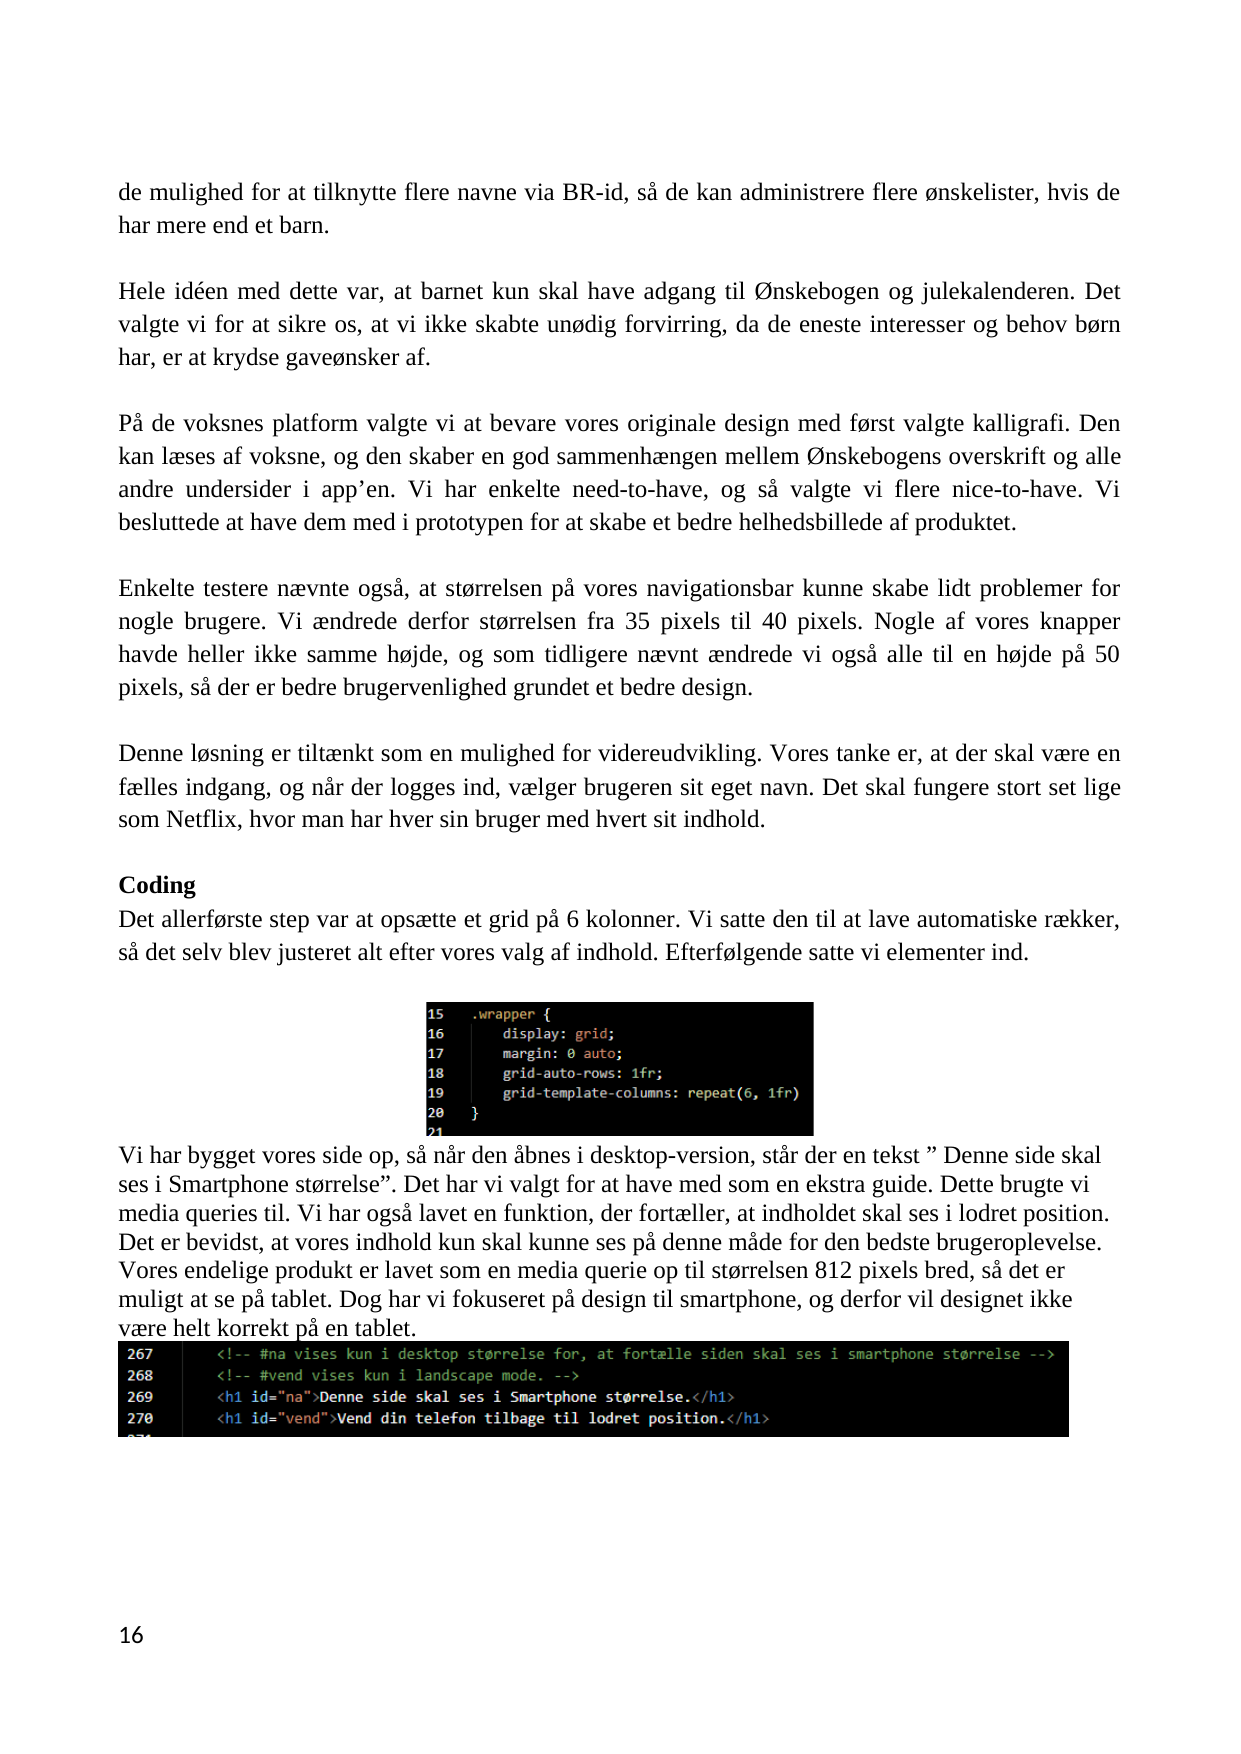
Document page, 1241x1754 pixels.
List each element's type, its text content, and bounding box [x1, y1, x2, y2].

text Hele idéen med dette var, at barnet kun skal have adgang til Ønskebogen og julekalenderen. Det valgte vi for at sikre os, at vi ikke skabte unødig forvirring, da de eneste interesser og behov børn har, er at krydse gaveønsker af. [118, 276, 1122, 371]
text Enkelte testere nævnte også, at størrelsen på vores navigationsbar kunne skabe lidt problemer for nogle brugere. Vi ændrede derfor størrelsen fra 35 pixels til 40 pixels. Nogle af vores knapper havde heller ikke samme højde, og som tidligere nævnt ændrede vi også alle til en højde på 50 pixels, så der er bedre brugervenlighed grundet et bedre design. [118, 573, 1122, 701]
text Coding [118, 871, 1122, 899]
text På de voksnes platform valgte vi at bevare vores originale design med først valgte kalligrafi. Den kan læses af voksne, og den skaber en god sammenhængen mellem Ønskebogens overskrift og alle andre undersider i app’en. Vi har enkelte need-to-have, og så valgte vi flere nice-to-have. Vi besluttede at have dem med i prototypen for at skabe et bedre helhedsbillede af produktet. [118, 408, 1122, 536]
text Vi har bygget vores side op, så når den åbnes i desktop-version, står der en tekst ” Denne side skal ses i Smartphone størrelse”. Det har vi valgt for at have med som en ekstra guide. Dette brugte vi media queries til. Vi har også lavet en funktion, der fortæller, at indholdet skal ses i lodret position. Det er bevidst, at vores indhold kun skal kunne ses på denne måde for den bedste brugeroplevelse. Vores endelige produkt er lavet som en media querie op til størrelsen 812 pixels bred, så det er muligt at se på tablet. Dog har vi fokuseret på design til smartphone, og derfor vil designet ikke være helt korrekt på en tablet. [118, 1141, 1122, 1342]
text Det allerførste step var at opsætte et grid på 6 kolonner. Vi satte den til at lave automatiske rækker, så det selv blev justeret alt efter vores valg af indhold. Efterfølgende satte vi elementer ind. [118, 904, 1122, 965]
text Denne løsning er tiltænkt som en mulighed for videreudvikling. Vores tanke er, at der skal være en fælles indgang, og når der logges ind, vælger brugeren sit eget navn. Det skal fungere stort set lige som Netflix, hvor man har hver sin bruger med hvert sit indhold. [118, 738, 1122, 833]
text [118, 177, 1122, 239]
picture [118, 1341, 1069, 1437]
picture [426, 1002, 814, 1136]
